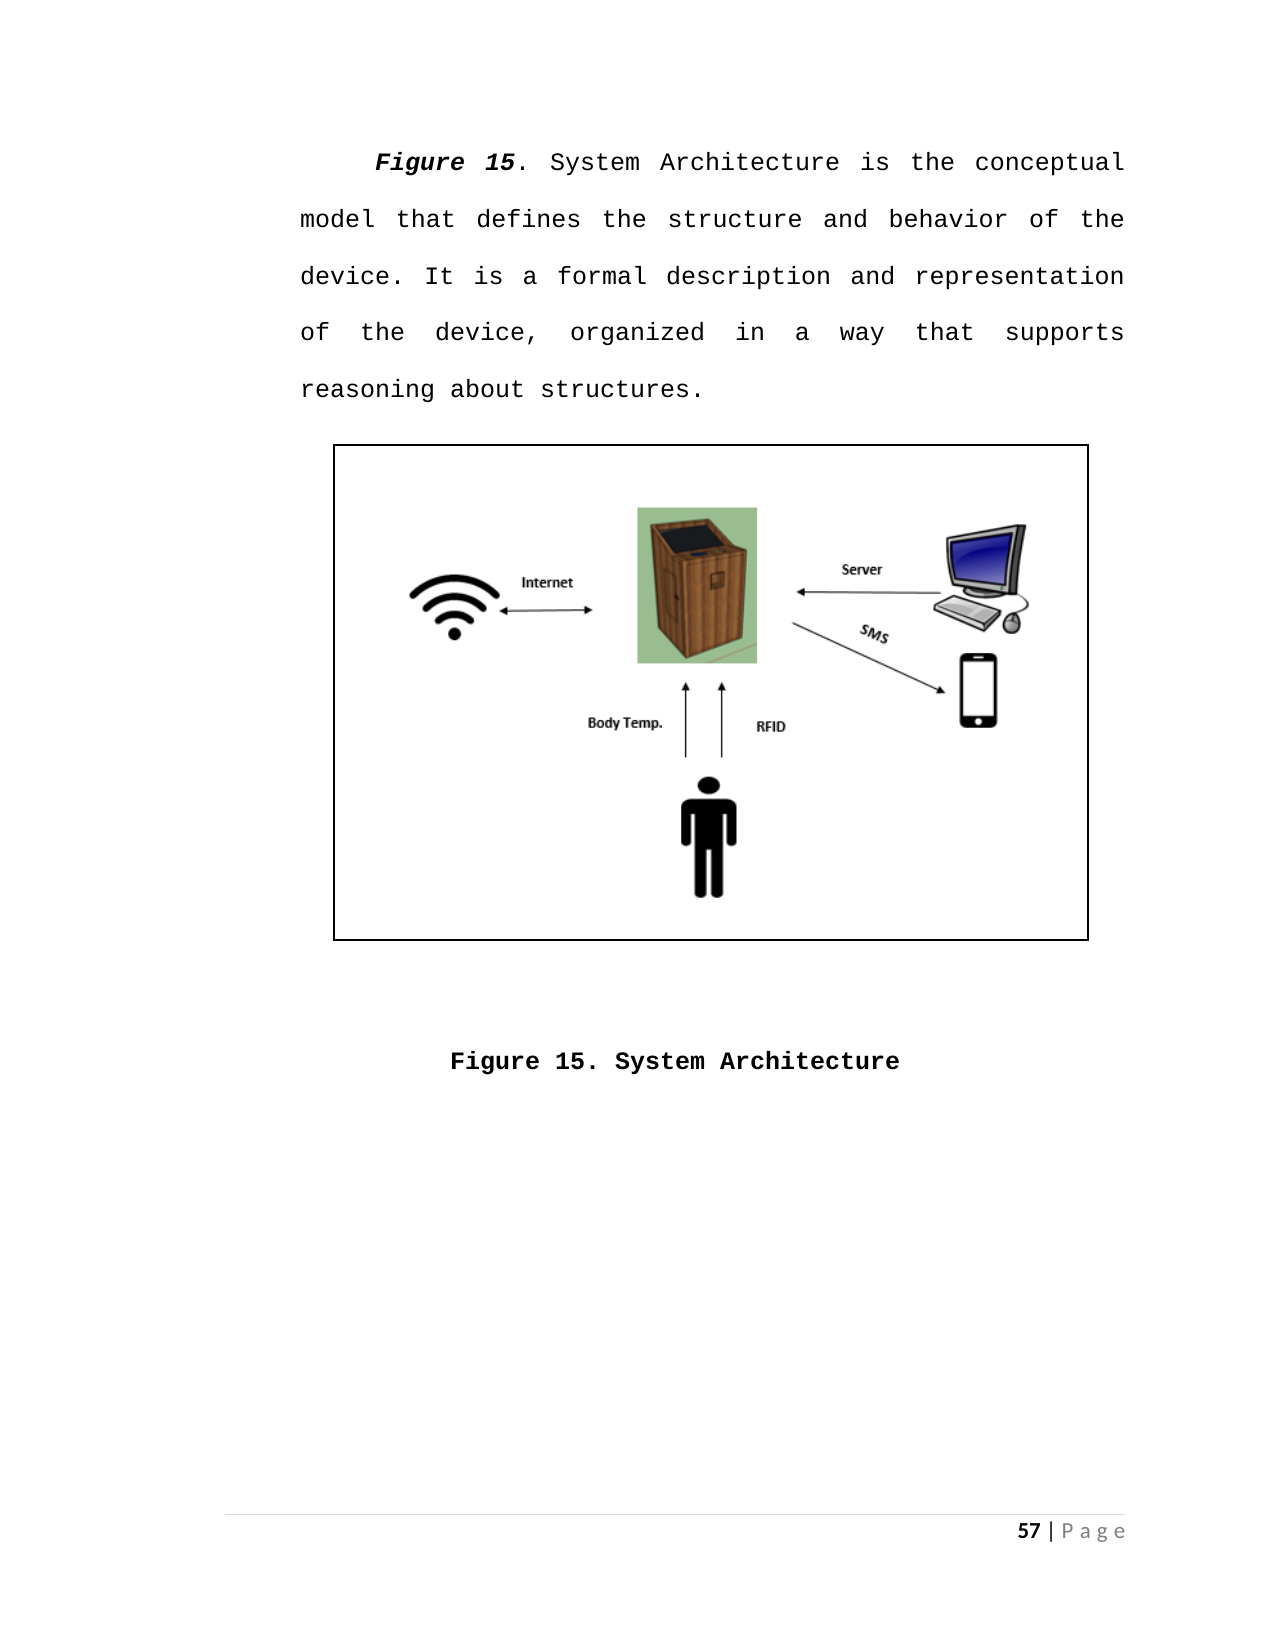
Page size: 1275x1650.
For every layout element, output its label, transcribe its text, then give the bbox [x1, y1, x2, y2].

text Figure 15. System Architecture [375, 1049, 1125, 1077]
picture [368, 462, 1065, 916]
list Figure 15. System Architecture is the conceptual model that defines the structure and behavior of the device. It is a formal description and representation of the device, organized in a way that supports reasoning about structures. [300, 150, 1125, 405]
